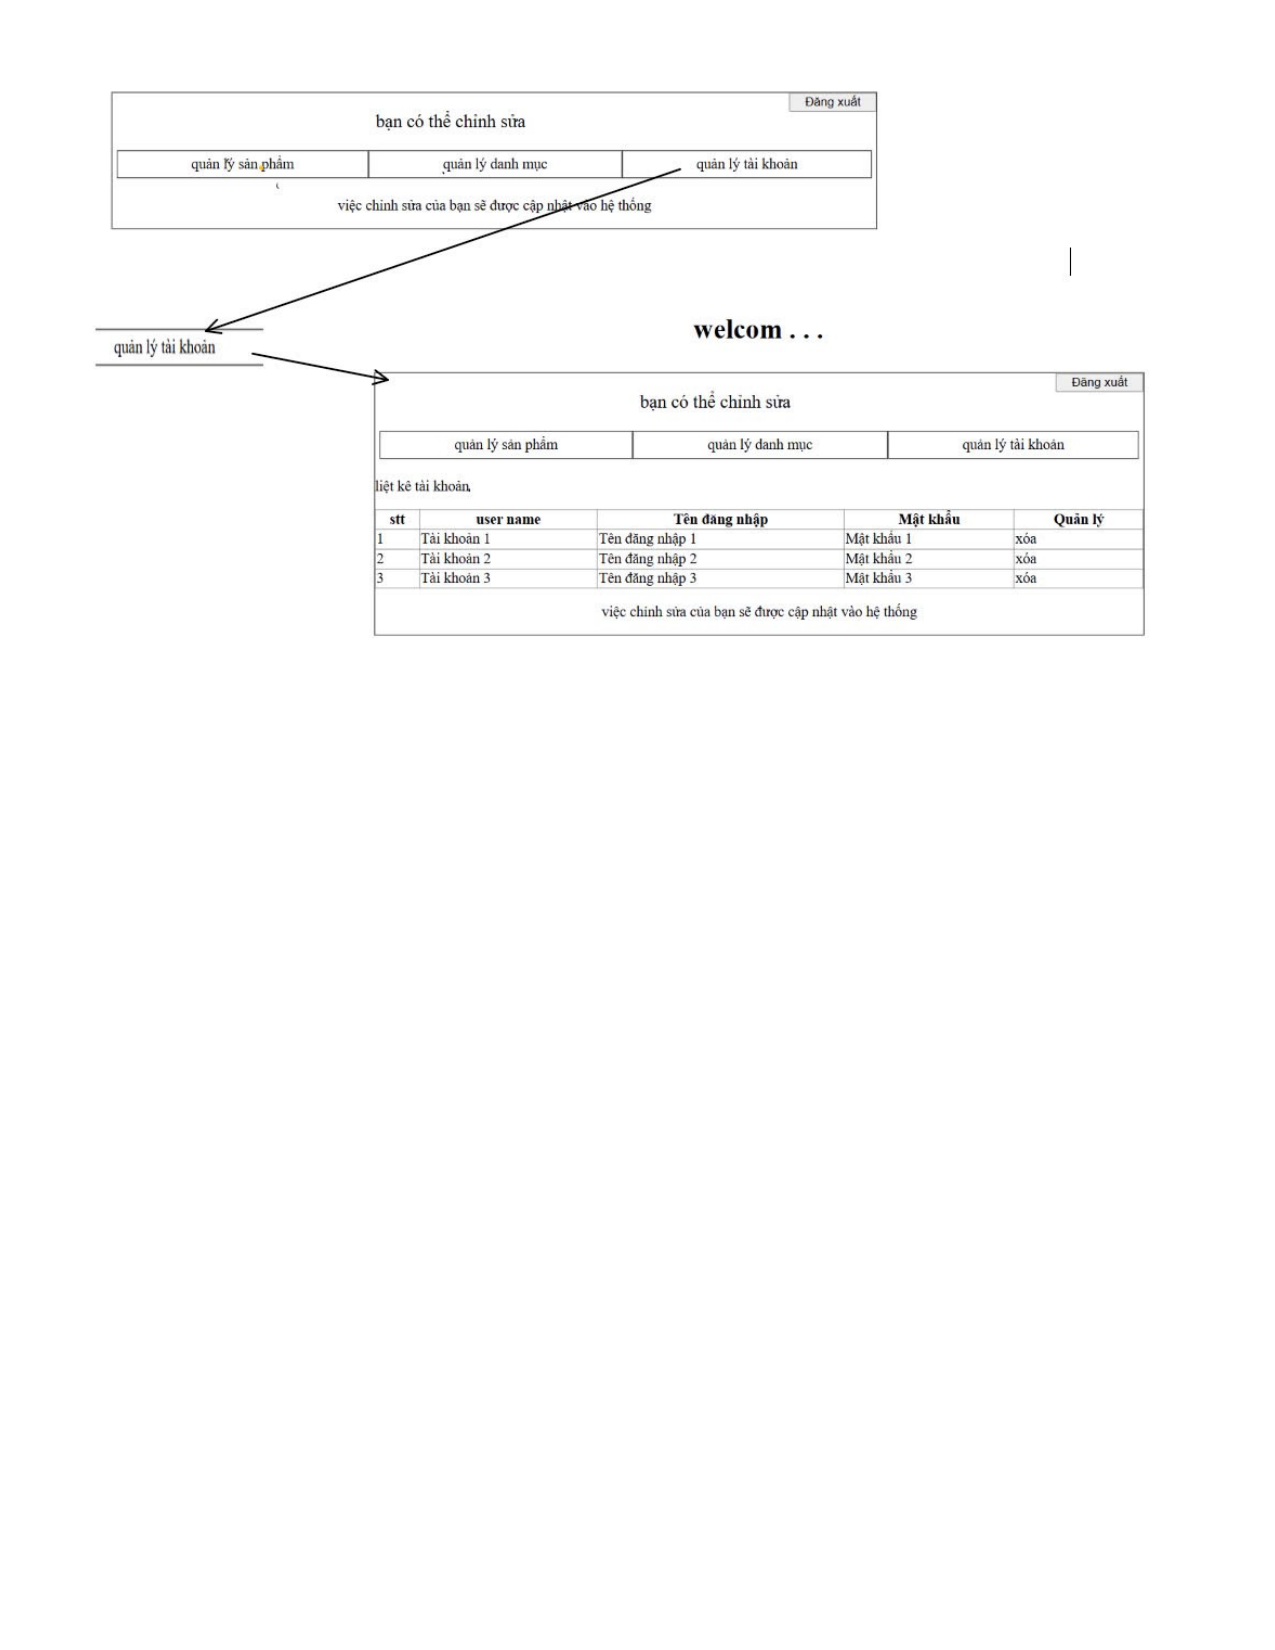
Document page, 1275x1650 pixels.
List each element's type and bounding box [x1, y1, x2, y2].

picture [75, 75, 1200, 662]
